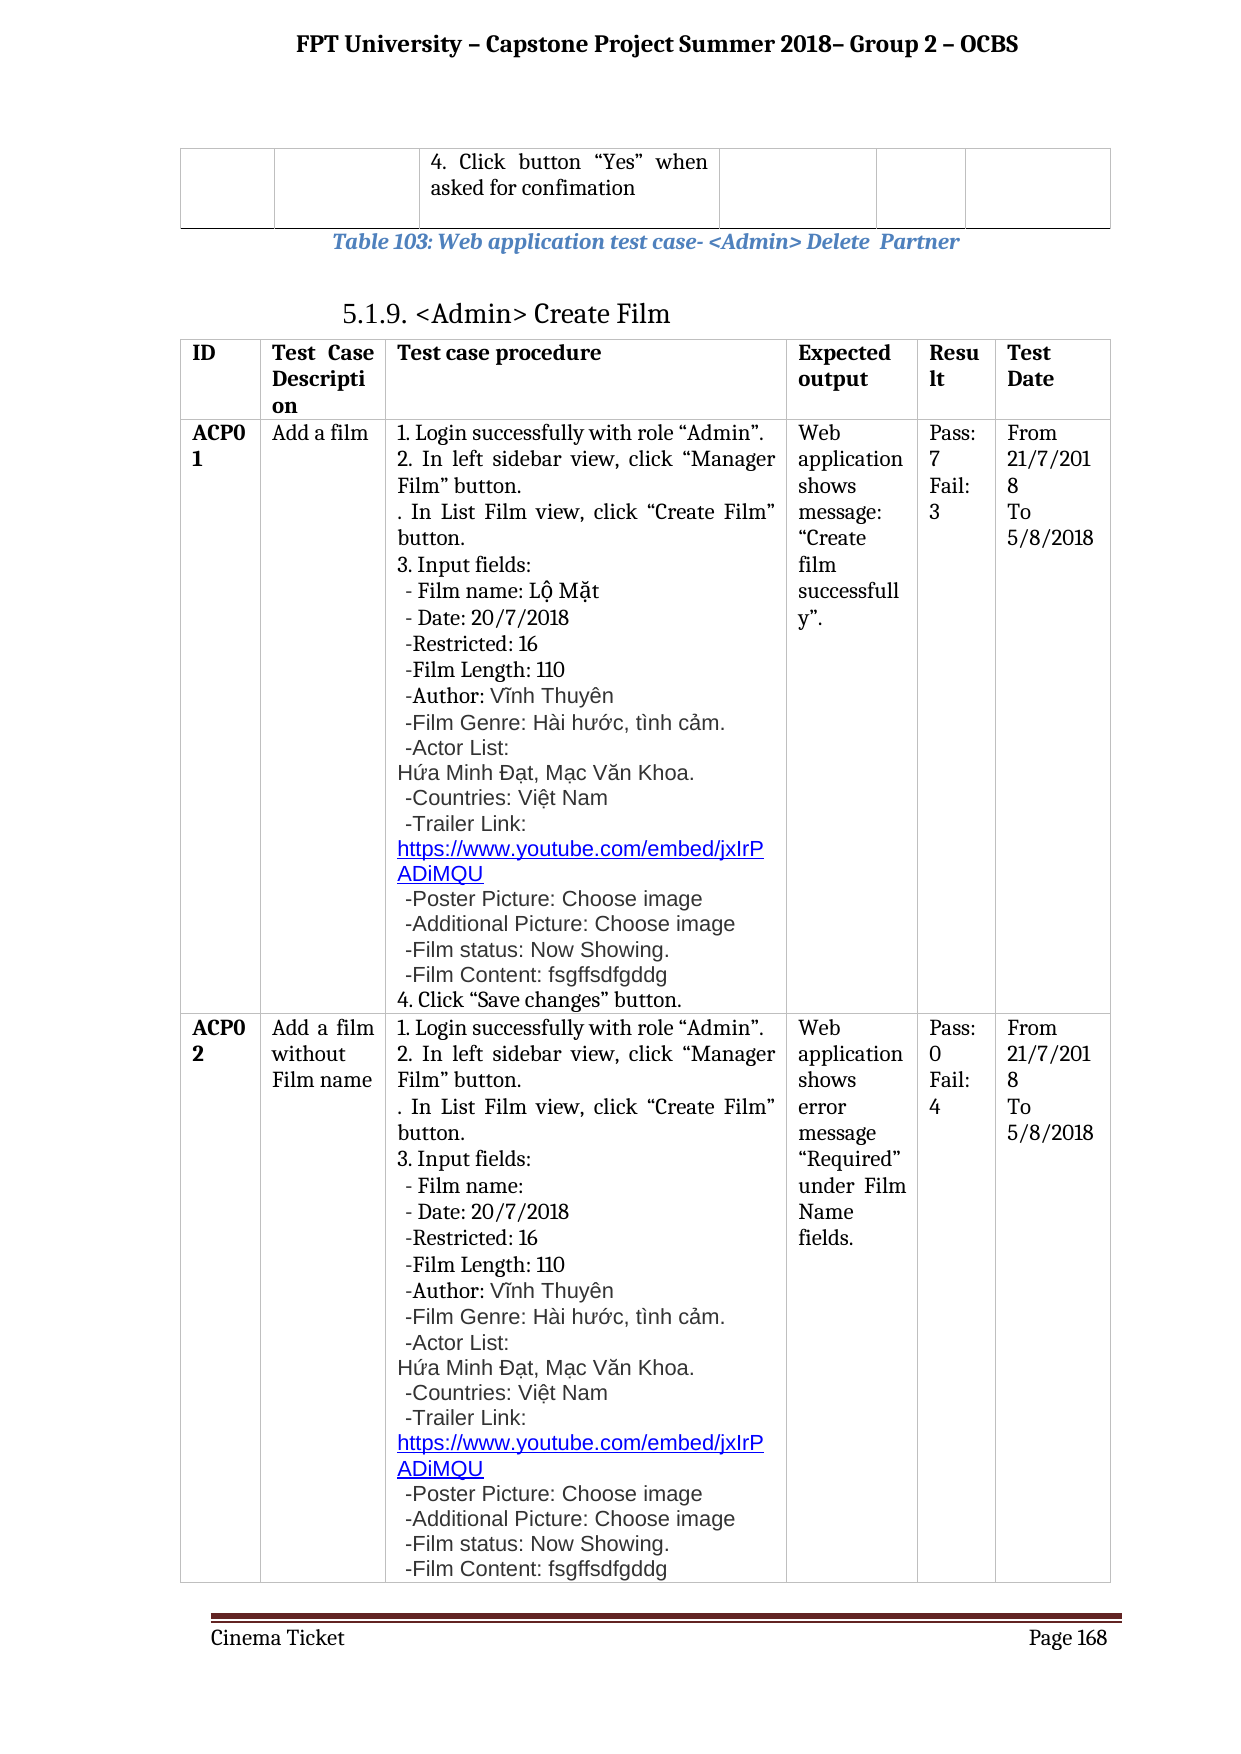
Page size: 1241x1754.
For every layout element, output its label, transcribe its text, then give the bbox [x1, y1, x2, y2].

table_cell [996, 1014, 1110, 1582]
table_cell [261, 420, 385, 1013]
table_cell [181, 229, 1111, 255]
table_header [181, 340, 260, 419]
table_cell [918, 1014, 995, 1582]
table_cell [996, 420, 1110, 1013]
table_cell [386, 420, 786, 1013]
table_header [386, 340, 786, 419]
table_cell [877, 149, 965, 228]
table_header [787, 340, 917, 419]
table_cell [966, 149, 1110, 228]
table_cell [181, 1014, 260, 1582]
text <Admin> Create Film [342, 296, 1122, 330]
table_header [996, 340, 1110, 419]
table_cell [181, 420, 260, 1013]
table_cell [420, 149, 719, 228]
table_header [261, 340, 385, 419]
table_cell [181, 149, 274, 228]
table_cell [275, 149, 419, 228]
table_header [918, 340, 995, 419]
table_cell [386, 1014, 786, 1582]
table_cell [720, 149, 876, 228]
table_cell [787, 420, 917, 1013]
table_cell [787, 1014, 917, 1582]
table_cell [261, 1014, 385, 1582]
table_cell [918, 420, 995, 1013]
